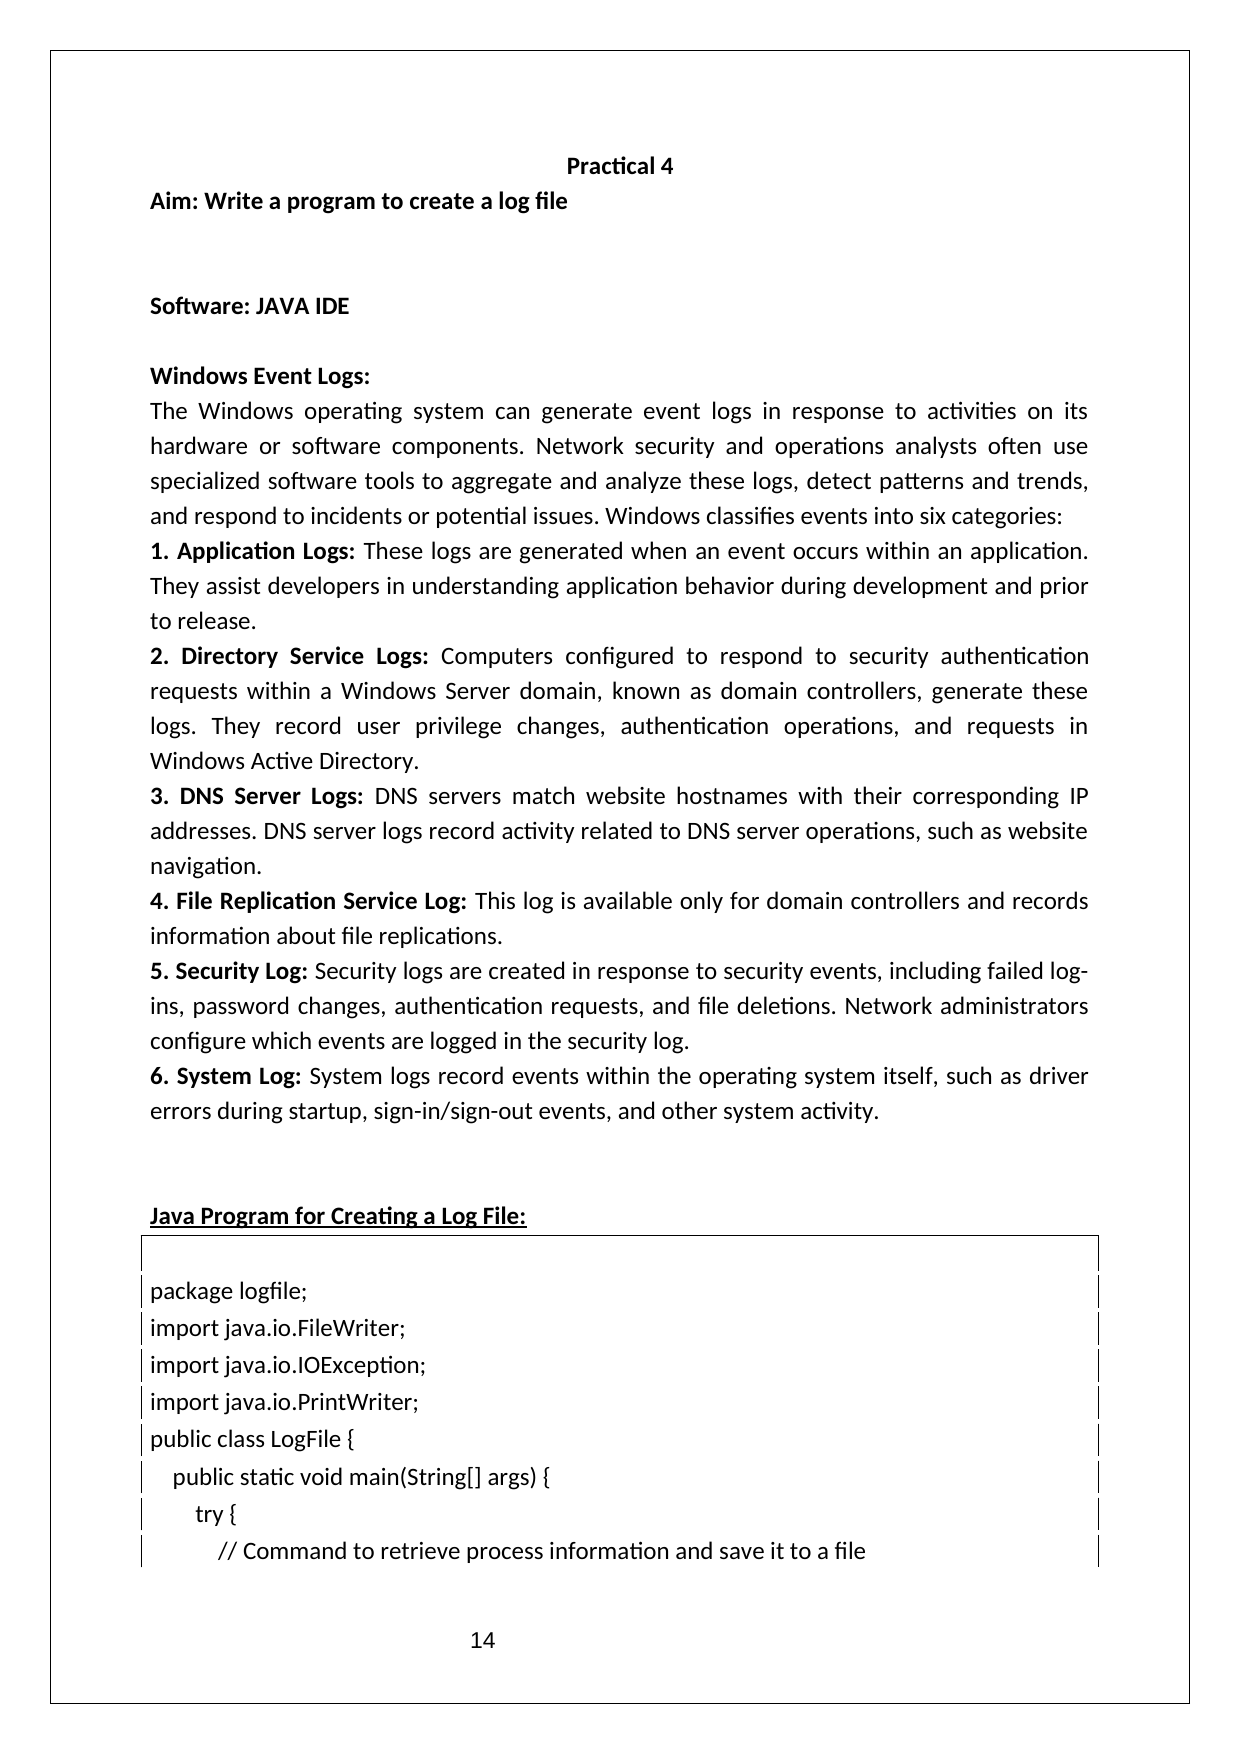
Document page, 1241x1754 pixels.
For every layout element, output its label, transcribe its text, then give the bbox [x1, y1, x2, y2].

text 3. DNS Server Logs: DNS servers match website hostnames with their corresponding IP addresses. DNS server logs record activity related to DNS server operations, such as website navigation. [150, 780, 1090, 881]
text public class LogFile { [141, 1423, 1098, 1456]
text import java.io.PrintWriter; [142, 1386, 1098, 1419]
text 5. Security Log: Security logs are created in response to security events, including failed log-ins, password changes, authentication requests, and file deletions. Network administrators configure which events are logged in the security log. [150, 955, 1090, 1056]
text Software: JAVA IDE [150, 290, 1090, 321]
text 6. System Log: System logs record events within the operating system itself, such as driver errors during startup, sign-in/sign-out events, and other system activity. [150, 1060, 1090, 1126]
text public static void main(String[] args) { [142, 1461, 1098, 1493]
text import java.io.FileWriter; [142, 1312, 1098, 1345]
text // Command to retrieve process information and save it to a file [142, 1535, 1098, 1567]
text Aim: Write a program to create a log file [150, 185, 1090, 216]
text The Windows operating system can generate event logs in response to activities on its hardware or software components. Network security and operations analysts often use specialized software tools to aggregate and analyze these logs, detect patterns and trends, and respond to incidents or potential issues. Windows classifies events into six categories: [150, 395, 1090, 531]
text Practical 4 [150, 150, 1090, 181]
text 1. Application Logs: These logs are generated when an event occurs within an application. They assist developers in understanding application behavior during development and prior to release. [150, 535, 1090, 636]
text package logfile; [142, 1275, 1098, 1308]
text 4. File Replication Service Log: This log is available only for domain controllers and records information about file replications. [150, 885, 1090, 951]
text try { [142, 1498, 1098, 1530]
text Java Program for Creating a Log File: [150, 1200, 1090, 1231]
text 2. Directory Service Logs: Computers configured to respond to security authentication requests within a Windows Server domain, known as domain controllers, generate these logs. They record user privilege changes, authentication operations, and requests in Windows Active Directory. [150, 640, 1090, 776]
text Windows Event Logs: [150, 360, 1090, 391]
text import java.io.IOException; [142, 1349, 1098, 1382]
